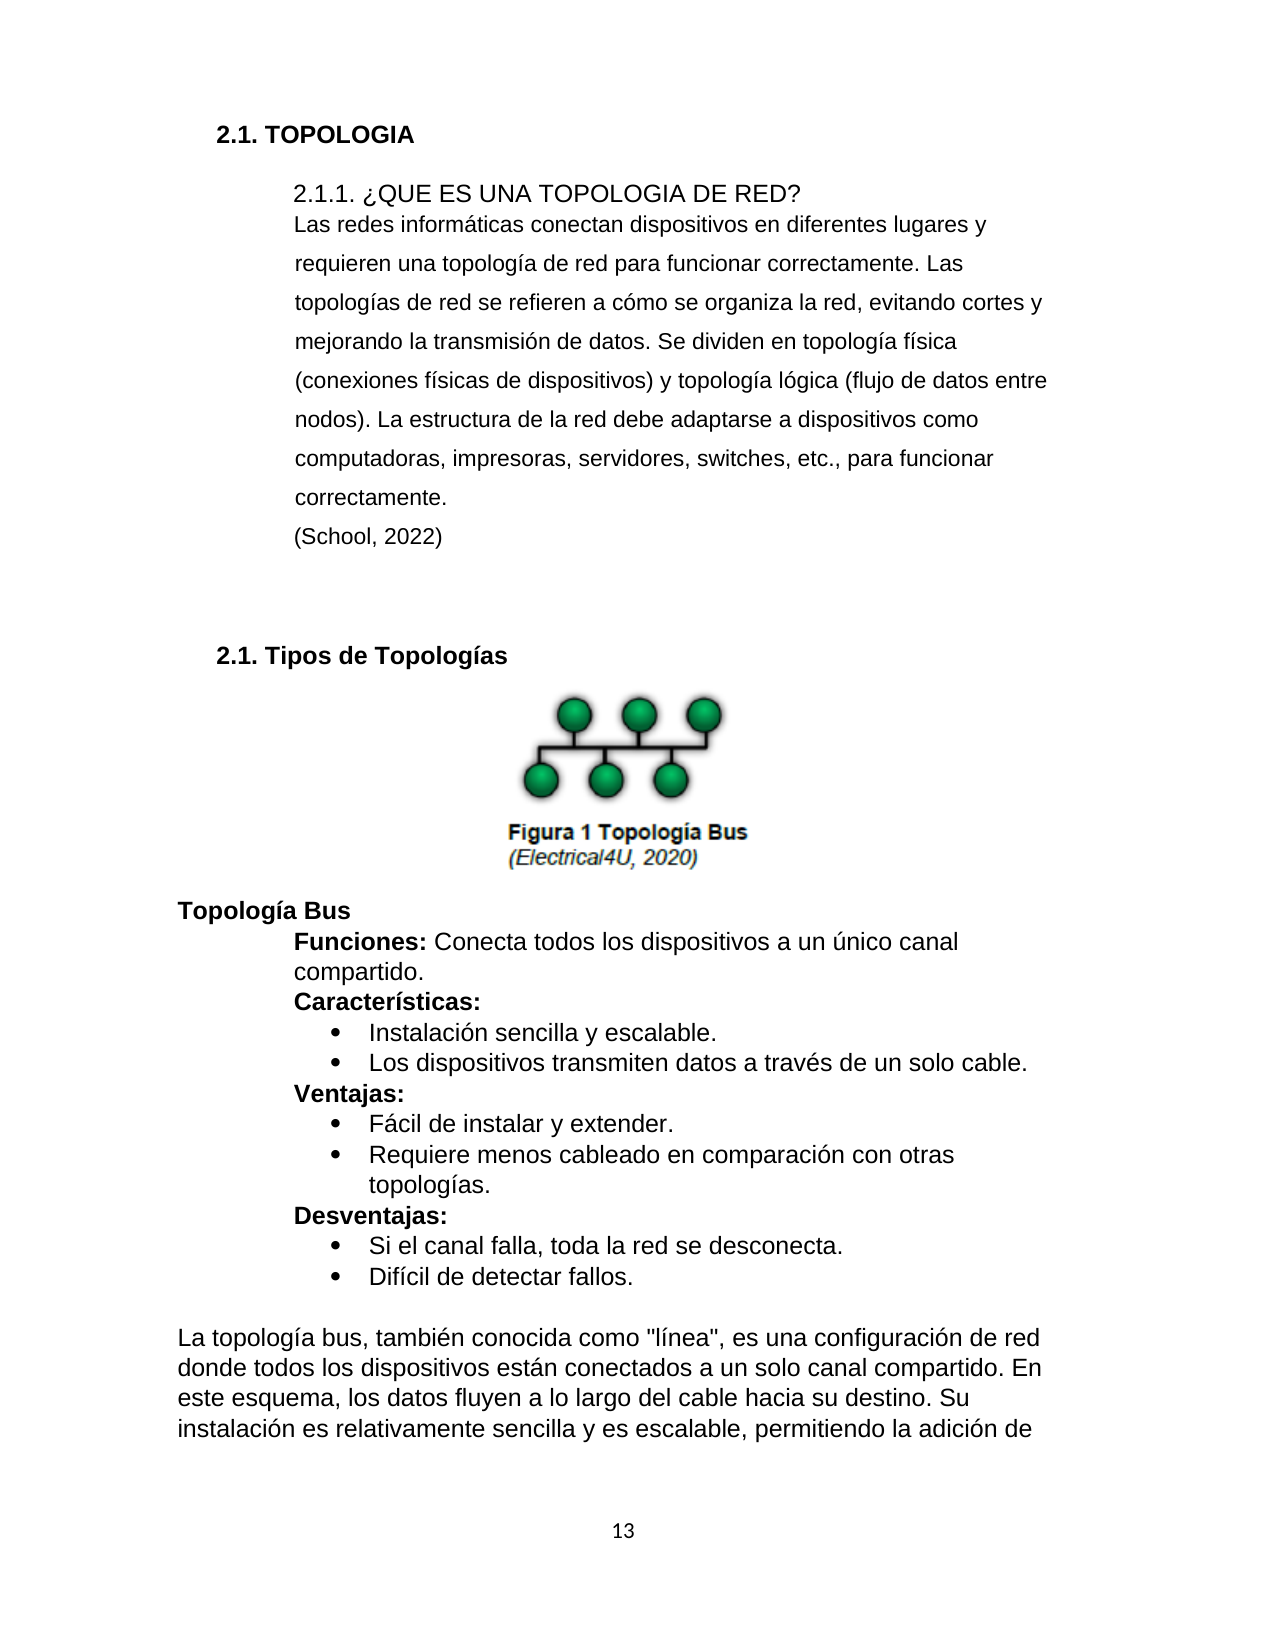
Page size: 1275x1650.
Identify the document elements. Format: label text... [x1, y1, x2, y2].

list Instalación sencilla y escalable. [331, 1018, 1068, 1047]
text (School, 2022) [293, 523, 1067, 549]
list Difícil de detectar fallos. [331, 1262, 1068, 1290]
list Si el canal falla, toda la red se desconecta. [331, 1231, 1068, 1260]
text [177, 1322, 1068, 1442]
subtitle 2.1. Tipos de Topologías [216, 641, 1068, 670]
list Ventajas: [294, 1079, 1068, 1107]
list Funciones: Conecta todos los dispositivos a un único canal compartido. [294, 926, 1068, 986]
subtitle 2.1. TOPOLOGIA [216, 120, 1068, 149]
subtitle 2.1.1. ¿QUE ES UNA TOPOLOGIA DE RED? [293, 179, 1068, 208]
picture [482, 672, 763, 895]
text Topología Bus [177, 896, 1068, 925]
list Los dispositivos transmiten datos a través de un solo cable. [331, 1048, 1068, 1077]
list Características: [294, 987, 1068, 1016]
text Las redes informáticas conectan dispositivos en diferentes lugares y requieren una topología de red para funcionar correctamente. Las topologías de red se refieren a cómo se organiza la red, evitando cortes y mejorando la transmisión de datos. Se dividen en topología física (conexiones físicas de dispositivos) y topología lógica (flujo de datos entre nodos). La estructura de la red debe adaptarse a dispositivos como computadoras, impresoras, servidores, switches, etc., para funcionar correctamente. [293, 211, 1067, 510]
list Desventajas: [294, 1201, 1068, 1229]
list Fácil de instalar y extender. [331, 1109, 1068, 1138]
list Requiere menos cableado en comparación con otras topologías. [331, 1140, 1068, 1199]
